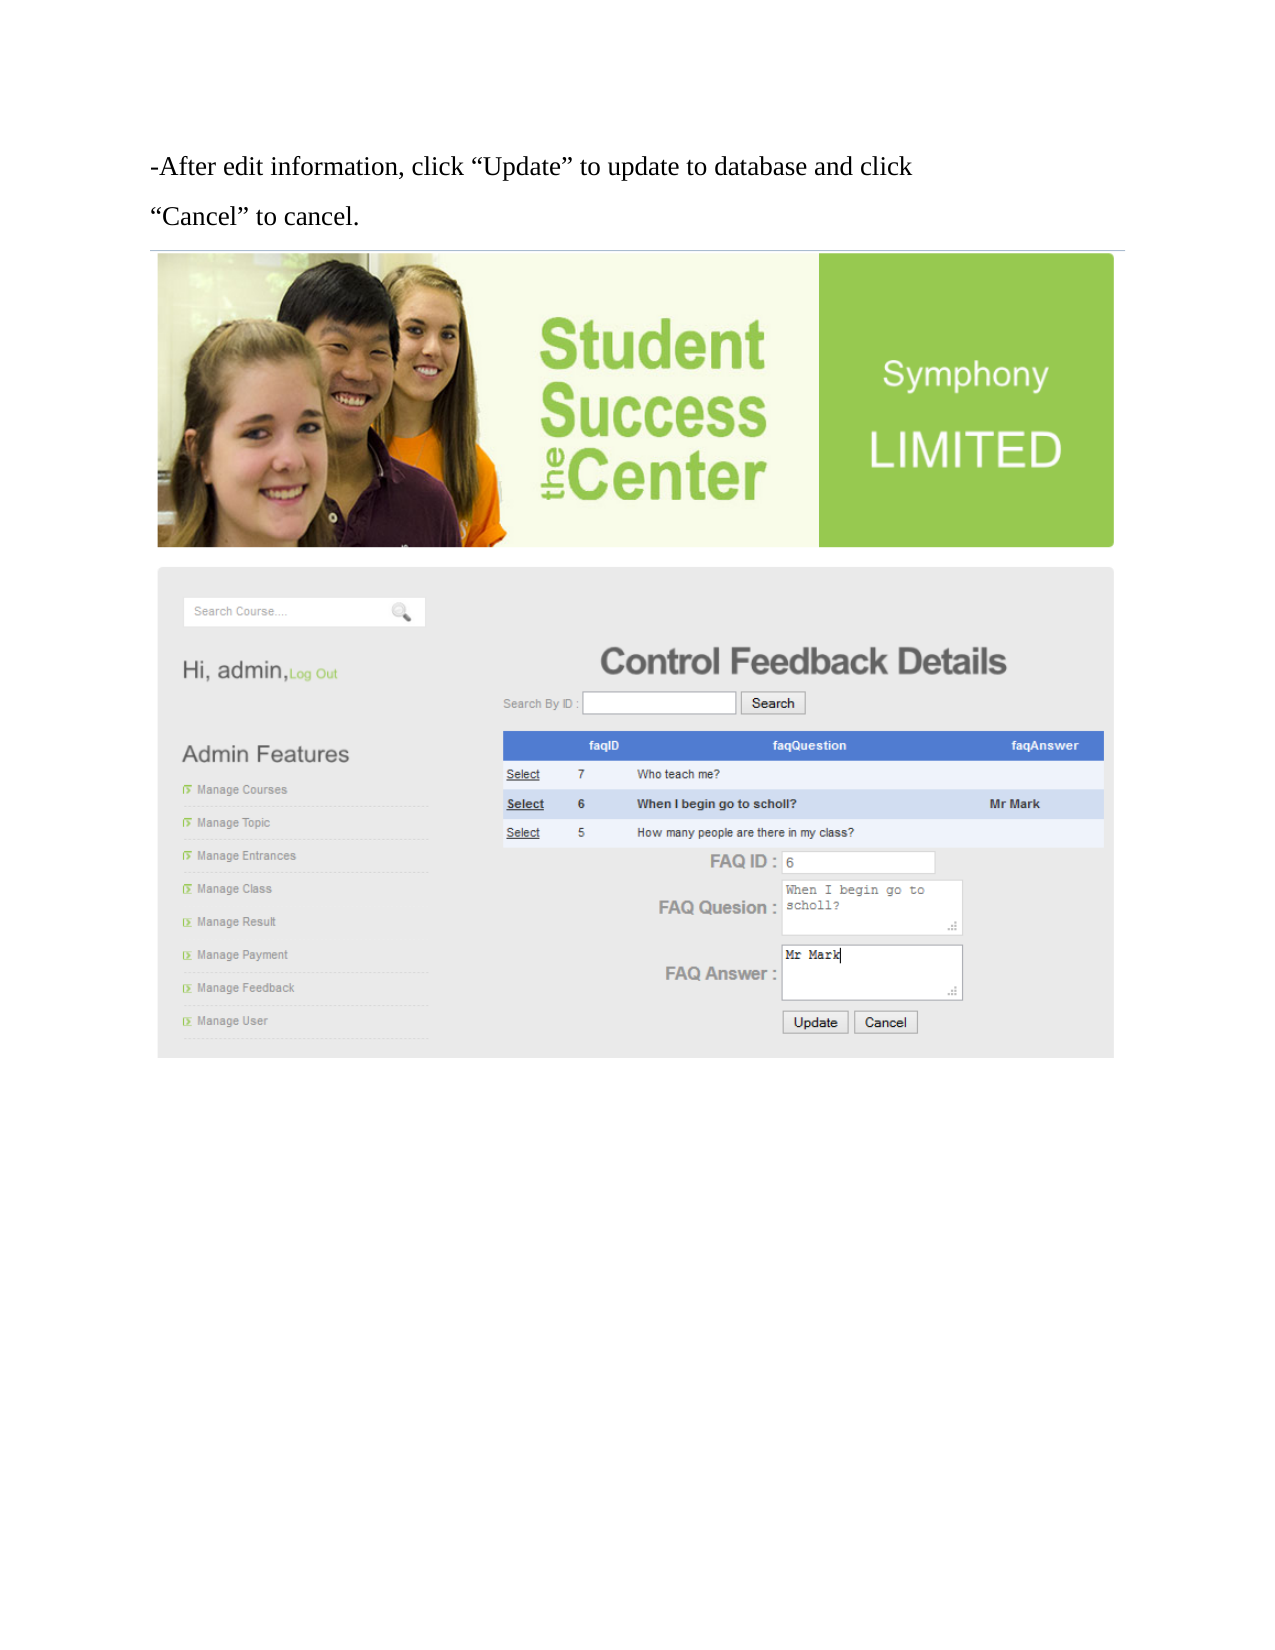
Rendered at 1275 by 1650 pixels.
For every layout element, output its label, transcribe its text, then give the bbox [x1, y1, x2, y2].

text -After edit information, click “Update” to update to database and click [150, 150, 1125, 181]
picture [150, 250, 1125, 1058]
text “Cancel” to cancel. [150, 200, 1125, 231]
